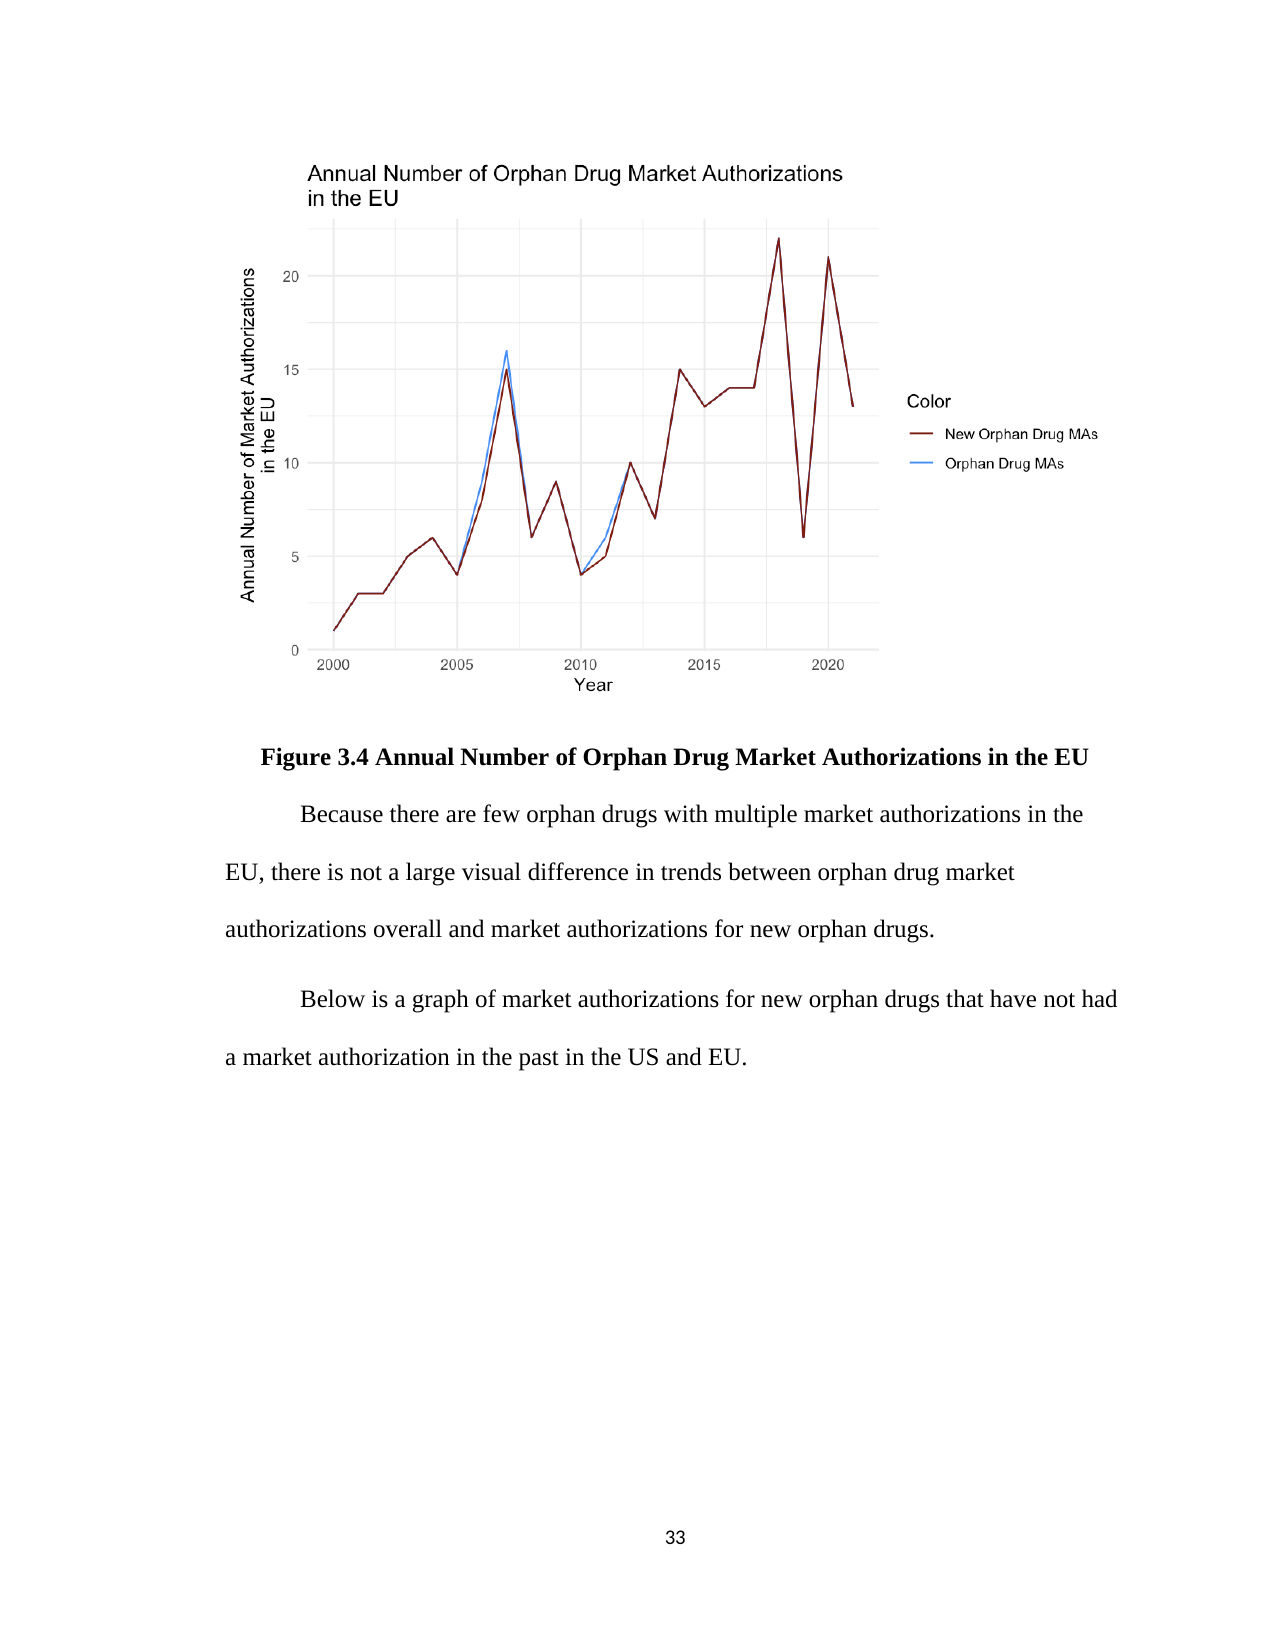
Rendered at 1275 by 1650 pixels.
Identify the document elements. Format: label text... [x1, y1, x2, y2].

text Because there are few orphan drugs with multiple market authorizations in the EU, there is not a large visual difference in trends between orphan drug market authorizations overall and market authorizations for new orphan drugs. [225, 799, 1125, 943]
picture [225, 150, 1125, 705]
text Below is a graph of market authorizations for new orphan drugs that have not had a market authorization in the past in the US and EU. [225, 984, 1125, 1071]
text Figure 3.4 Annual Number of Orphan Drug Market Authorizations in the EU [225, 742, 1125, 771]
